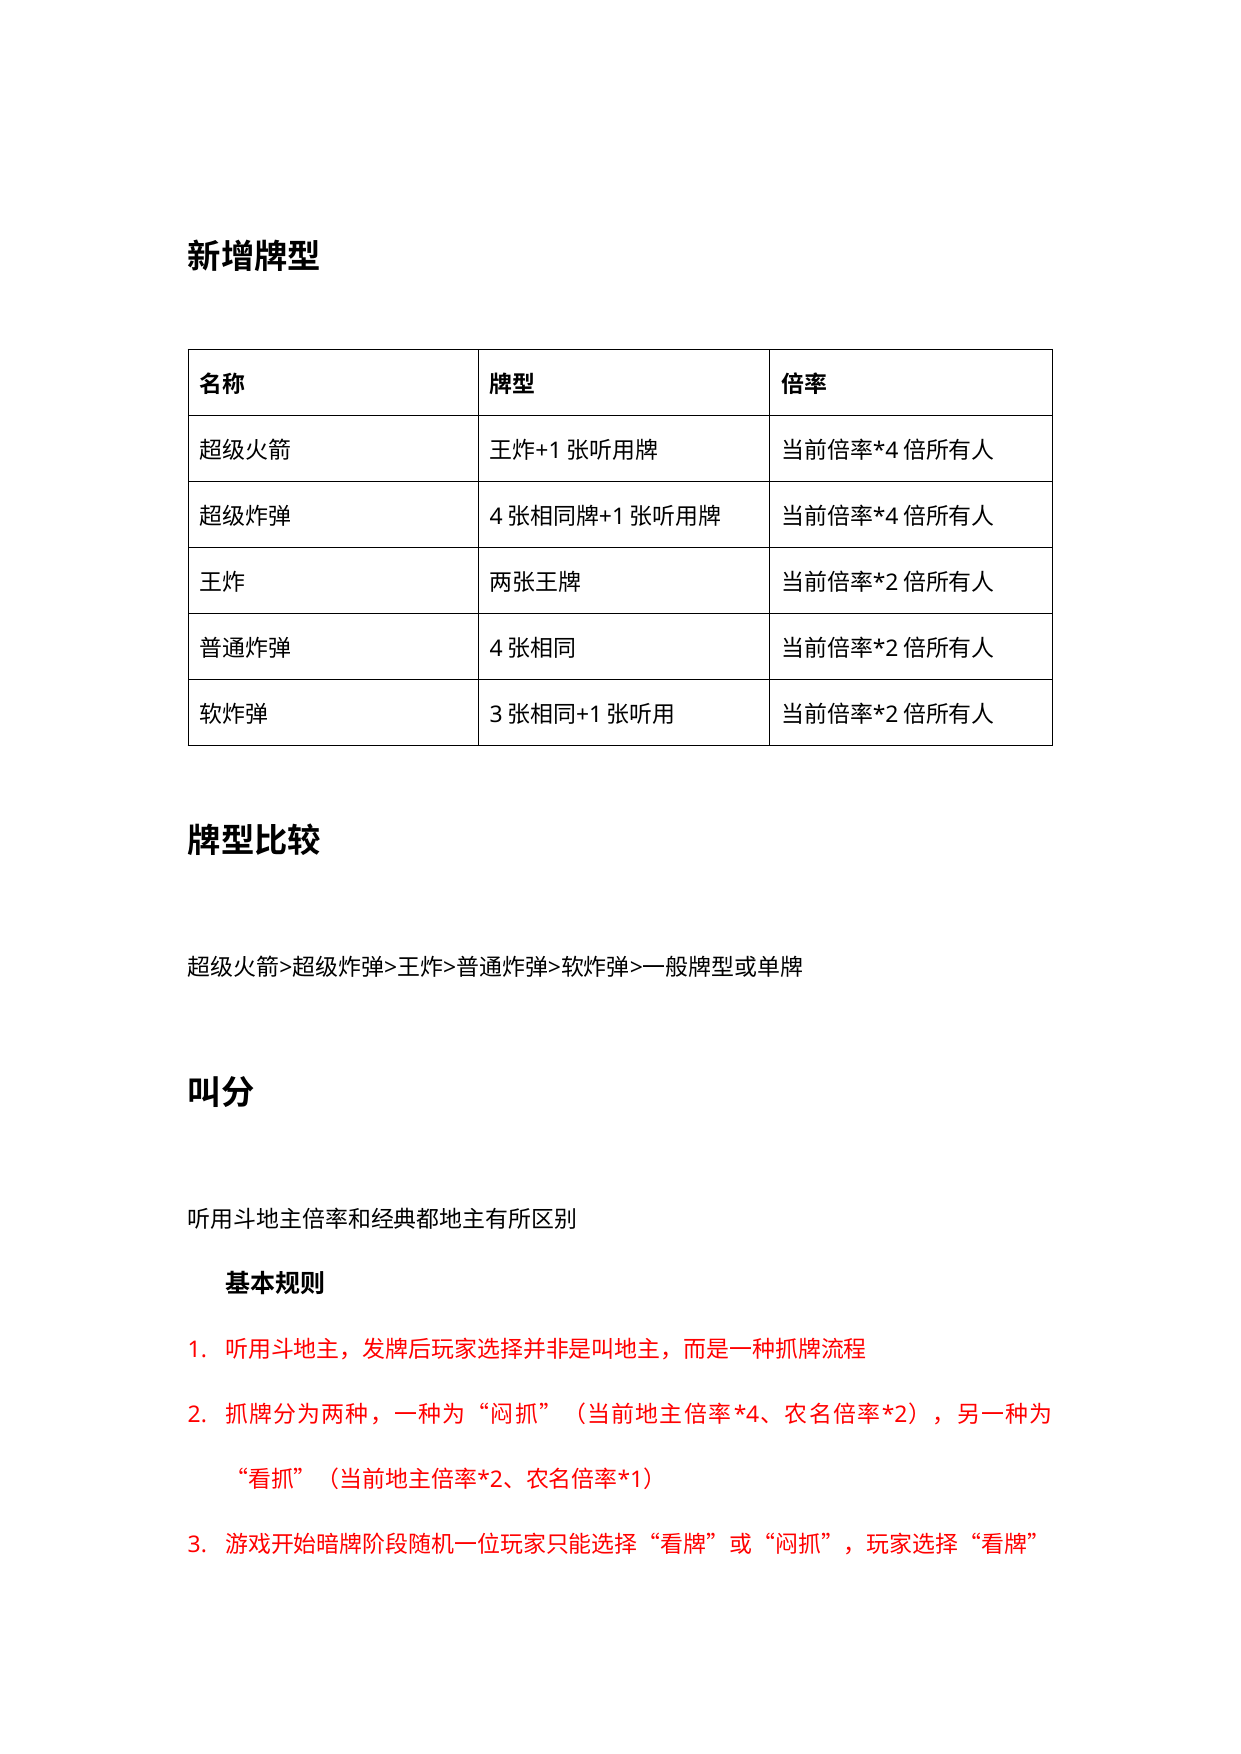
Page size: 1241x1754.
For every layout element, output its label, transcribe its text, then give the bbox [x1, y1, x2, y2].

list 抓牌分为两种，一种为“闷抓”（当前地主倍率*4、农名倍率*2），另一种为“看抓”（当前地主倍率*2、农名倍率*1） [187, 1379, 1053, 1509]
table_cell 当前倍率*2倍所有人 [770, 614, 1052, 679]
table_cell 4张相同牌+1张听用牌 [479, 482, 769, 547]
table_header 牌型 [479, 350, 769, 415]
table_cell 当前倍率*4倍所有人 [770, 482, 1052, 547]
table_cell 超级火箭 [189, 416, 478, 481]
table_cell 当前倍率*2倍所有人 [770, 548, 1052, 613]
subtitle 叫分 [187, 1057, 1053, 1122]
text 听用斗地主倍率和经典都地主有所区别 [187, 1184, 1053, 1249]
table_cell 超级炸弹 [189, 482, 478, 547]
subtitle 新增牌型 [187, 222, 1053, 287]
table_header 倍率 [770, 350, 1052, 415]
table_cell 软炸弹 [189, 680, 478, 745]
table_cell 3张相同+1张听用 [479, 680, 769, 745]
table_cell 王炸+1张听用牌 [479, 416, 769, 481]
table_header 名称 [189, 350, 478, 415]
text 基本规则 [187, 1249, 1053, 1314]
text 超级火箭>超级炸弹>王炸>普通炸弹>软炸弹>一般牌型或单牌 [187, 933, 1053, 998]
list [187, 1509, 1053, 1574]
subtitle 牌型比较 [187, 806, 1053, 871]
table_cell 王炸 [189, 548, 478, 613]
table_cell 普通炸弹 [189, 614, 478, 679]
list 听用斗地主，发牌后玩家选择并非是叫地主，而是一种抓牌流程 [187, 1314, 1053, 1379]
table_cell 4张相同 [479, 614, 769, 679]
table_cell 当前倍率*2倍所有人 [770, 680, 1052, 745]
table_cell 两张王牌 [479, 548, 769, 613]
table_cell 当前倍率*4倍所有人 [770, 416, 1052, 481]
